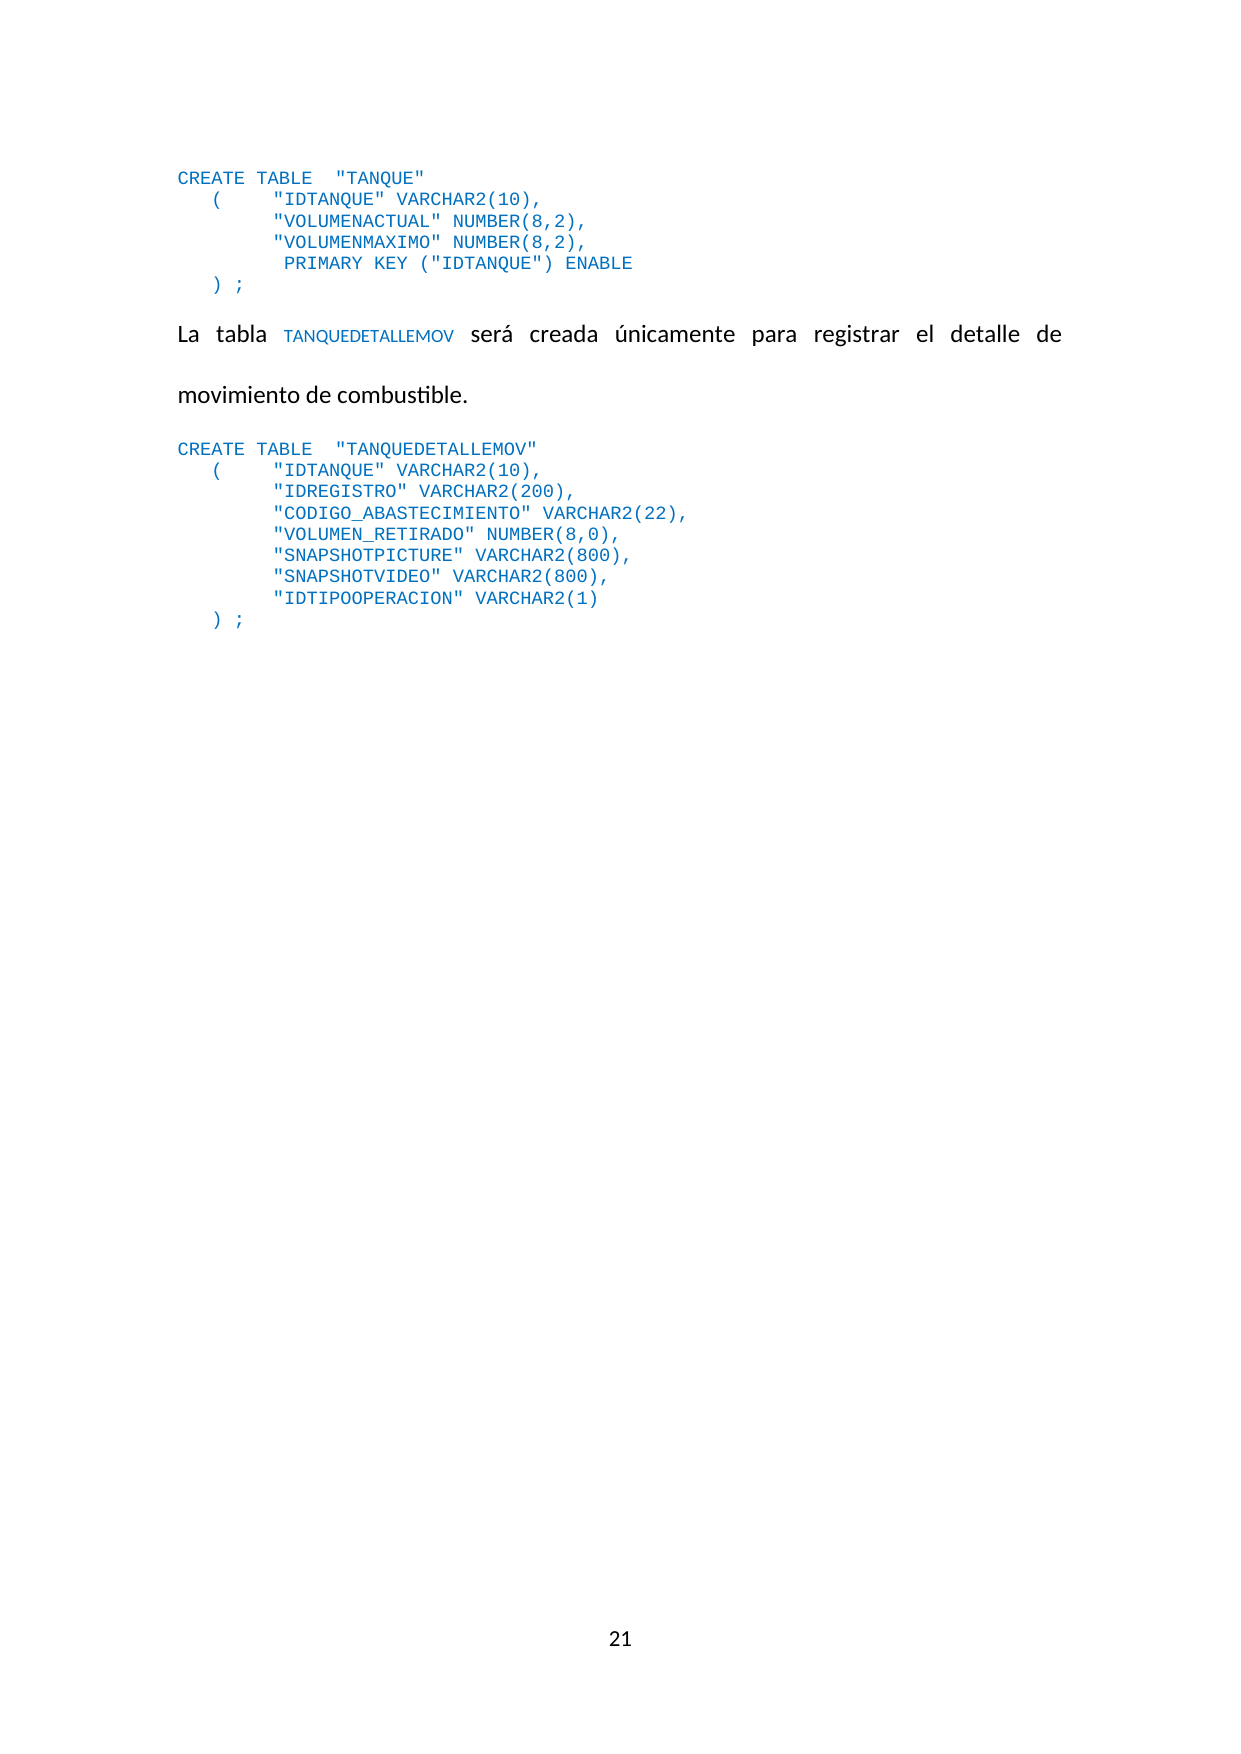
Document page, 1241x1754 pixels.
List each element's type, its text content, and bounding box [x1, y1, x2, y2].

text "VOLUMEN_RETIRADO" NUMBER(8,0), [177, 525, 1063, 546]
text ) ; [177, 610, 1063, 631]
text "SNAPSHOTVIDEO" VARCHAR2(800), [177, 567, 1063, 588]
text ) ; [177, 275, 1063, 296]
text "VOLUMENACTUAL" NUMBER(8,2), [177, 211, 1063, 233]
text ( "IDTANQUE" VARCHAR2(10), [177, 461, 1063, 482]
text CREATE TABLE "TANQUE" [177, 169, 1063, 190]
text "CODIGO_ABASTECIMIENTO" VARCHAR2(22), [177, 503, 1063, 525]
text "VOLUMENMAXIMO" NUMBER(8,2), [177, 233, 1063, 254]
text "SNAPSHOTPICTURE" VARCHAR2(800), [177, 546, 1063, 567]
text "IDREGISTRO" VARCHAR2(200), [177, 482, 1063, 503]
text "IDTIPOOPERACION" VARCHAR2(1) [177, 588, 1063, 610]
text ( "IDTANQUE" VARCHAR2(10), [177, 190, 1063, 211]
text La tabla TANQUEDETALLEMOV será creada únicamente para registrar el detalle de movimiento de combustible. [177, 318, 1063, 409]
text PRIMARY KEY ("IDTANQUE") ENABLE [177, 254, 1063, 275]
text CREATE TABLE "TANQUEDETALLEMOV" [177, 440, 1063, 461]
